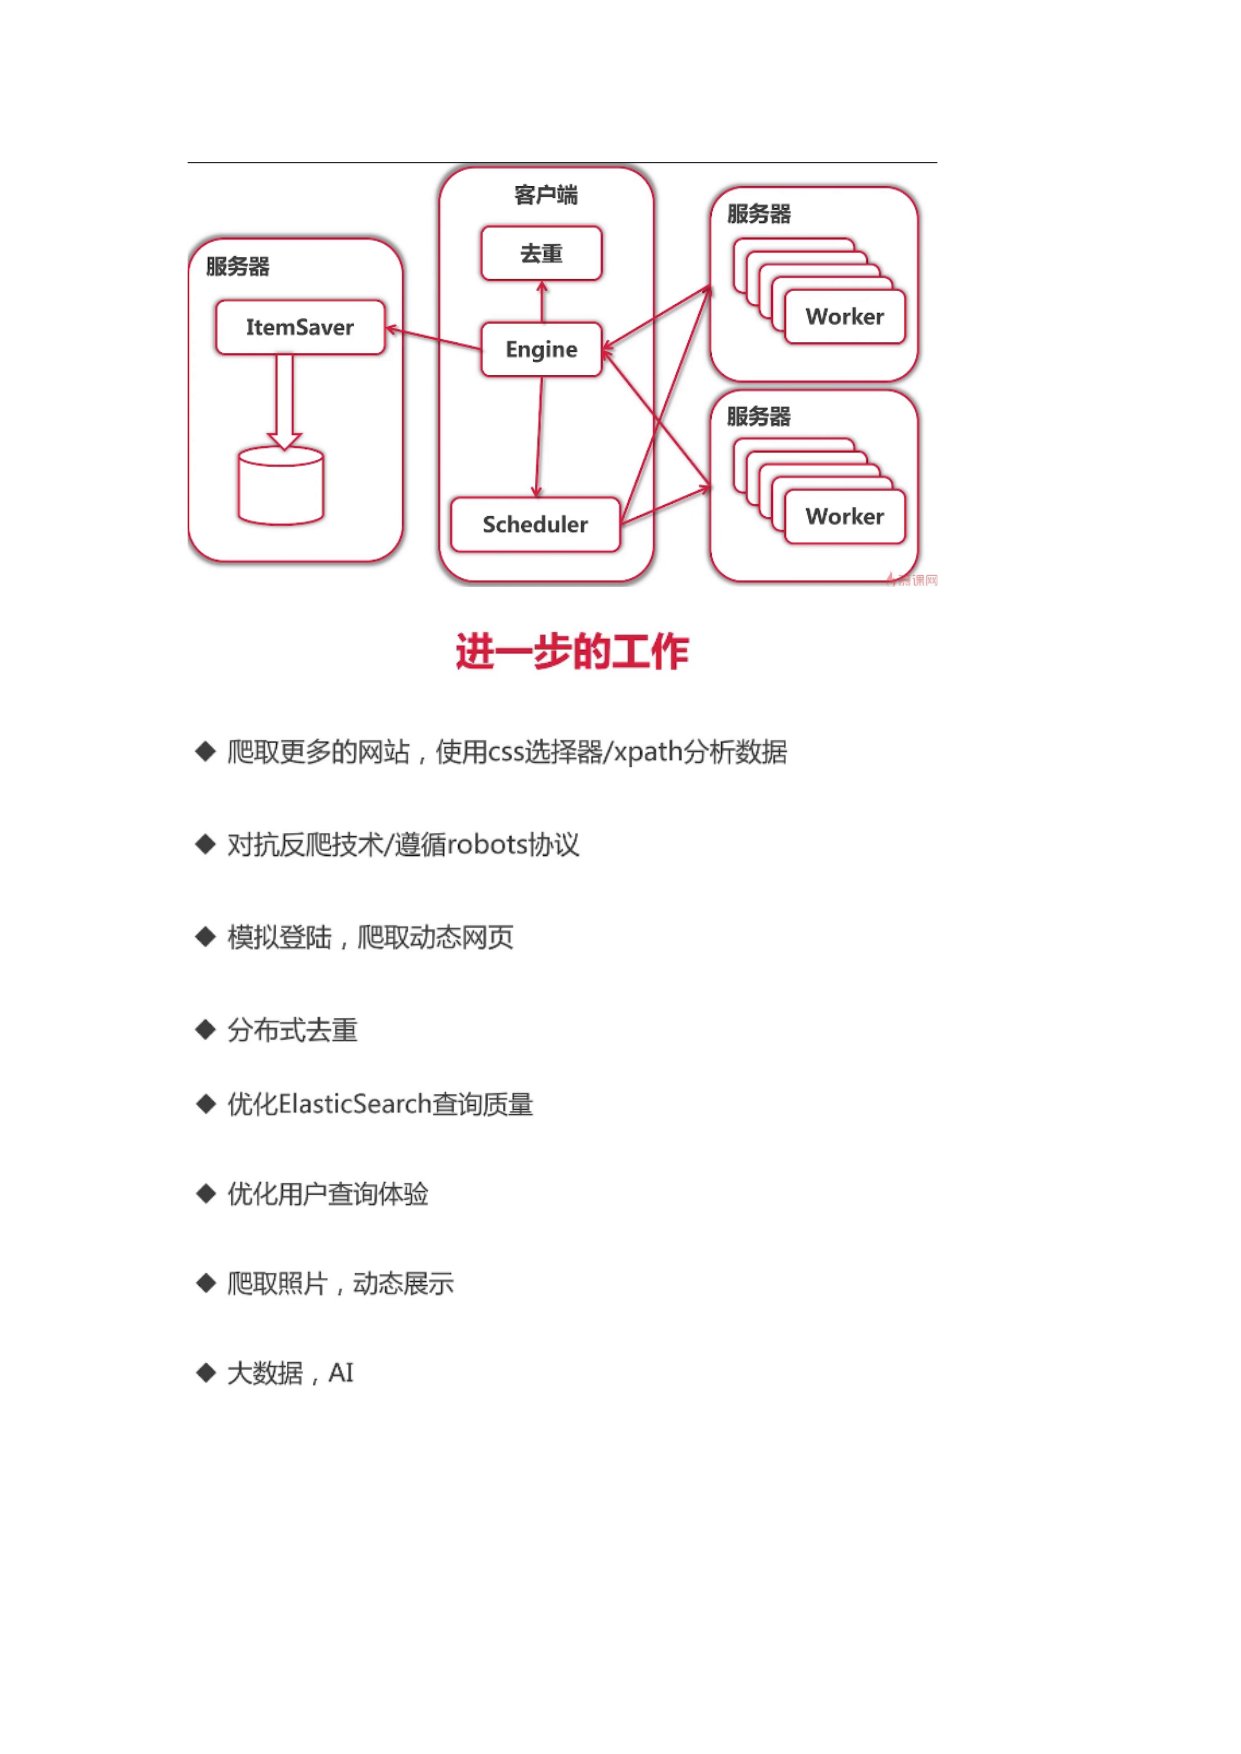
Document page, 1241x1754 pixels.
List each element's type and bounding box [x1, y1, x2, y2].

picture [187, 1072, 583, 1392]
picture [187, 162, 938, 587]
picture [187, 617, 810, 1063]
